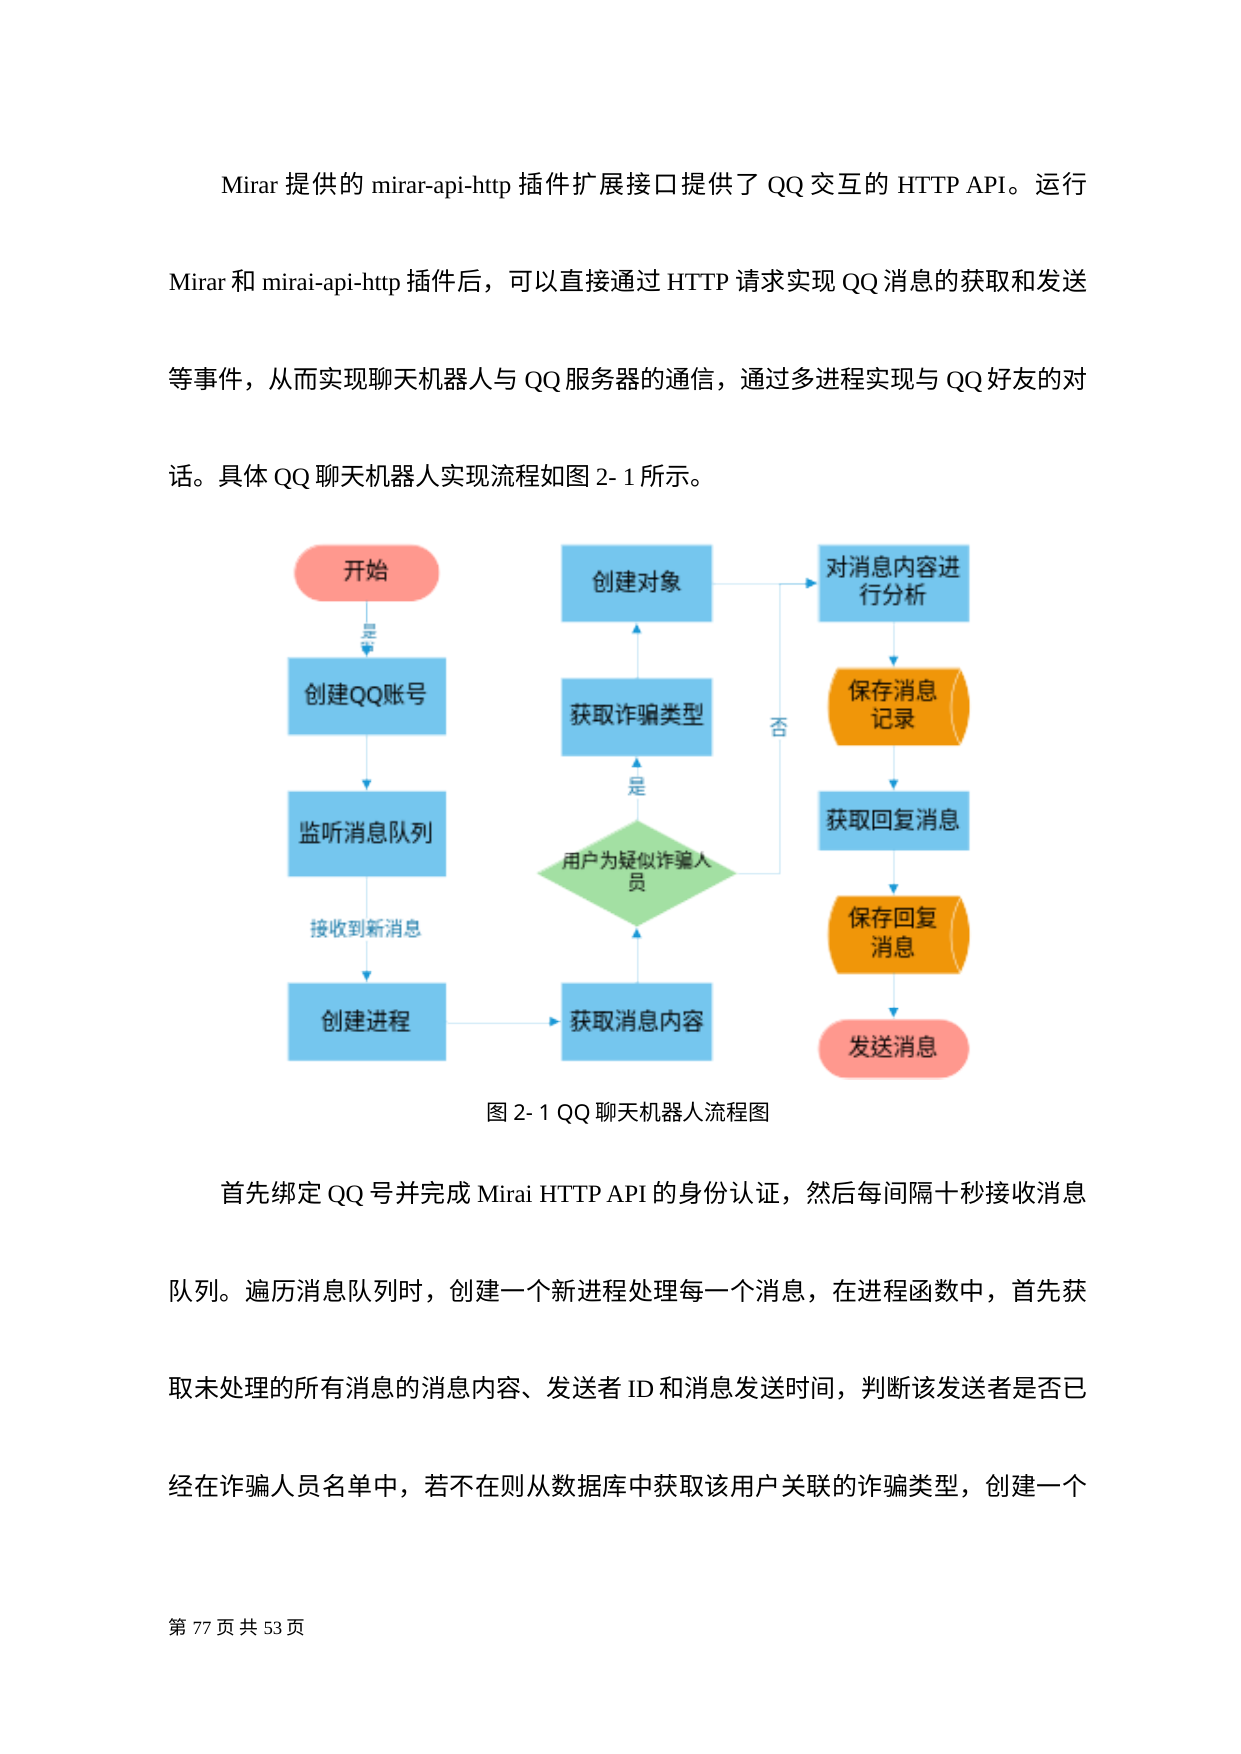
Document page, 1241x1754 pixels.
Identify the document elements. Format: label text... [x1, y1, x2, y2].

text 图 2- 1 QQ聊天机器人流程图 [169, 1094, 1087, 1127]
text Mirar提供的mirar-api-http插件扩展接口提供了QQ交互的HTTP API。运行Mirar和mirai-api-http插件后，可以直接通过HTTP请求实现QQ消息的获取和发送等事件，从而实现聊天机器人与QQ服务器的通信，通过多进程实现与QQ好友的对话。具体QQ聊天机器人实现流程如图 2- 1所示。 [169, 150, 1087, 507]
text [169, 1159, 1087, 1517]
